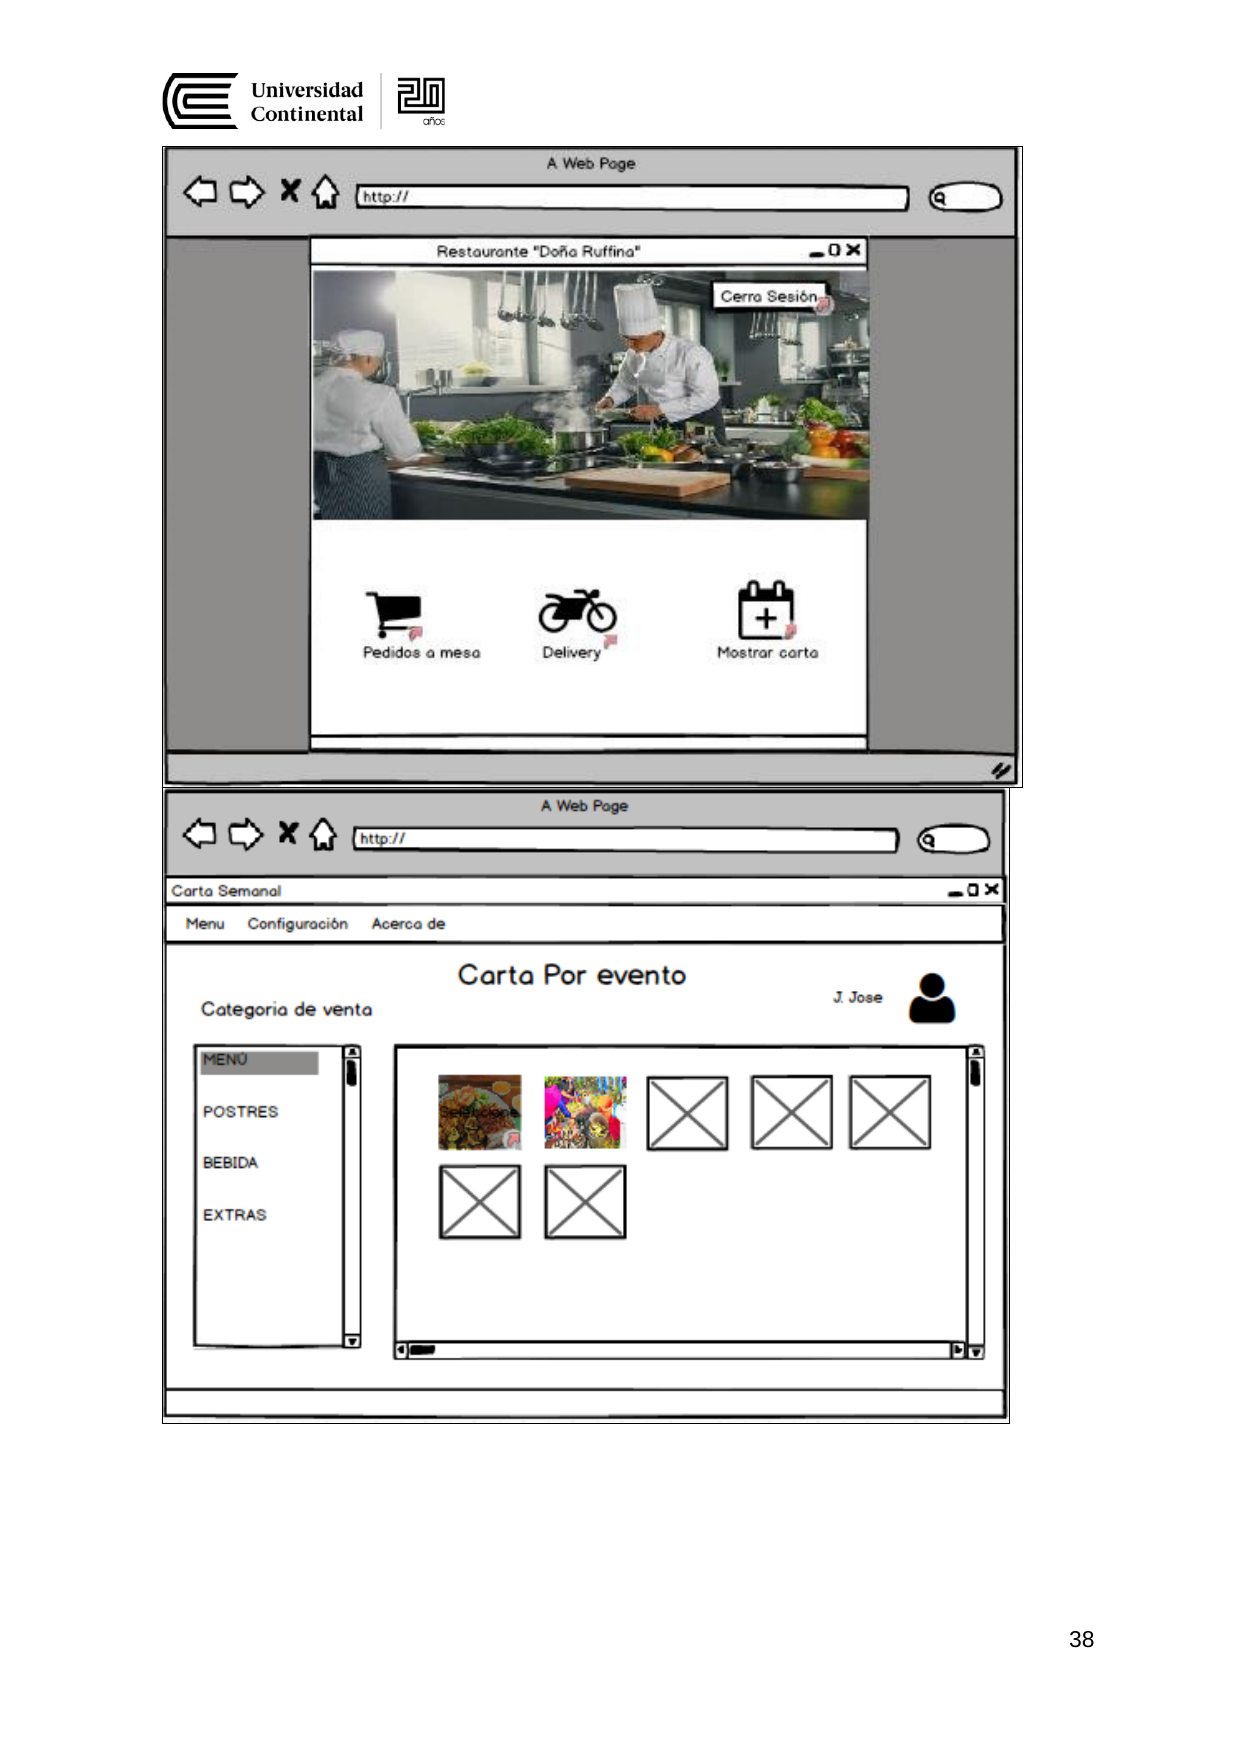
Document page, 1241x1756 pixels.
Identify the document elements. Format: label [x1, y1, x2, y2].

picture [163, 788, 1009, 1423]
picture [163, 147, 1022, 787]
picture [162, 73, 445, 129]
